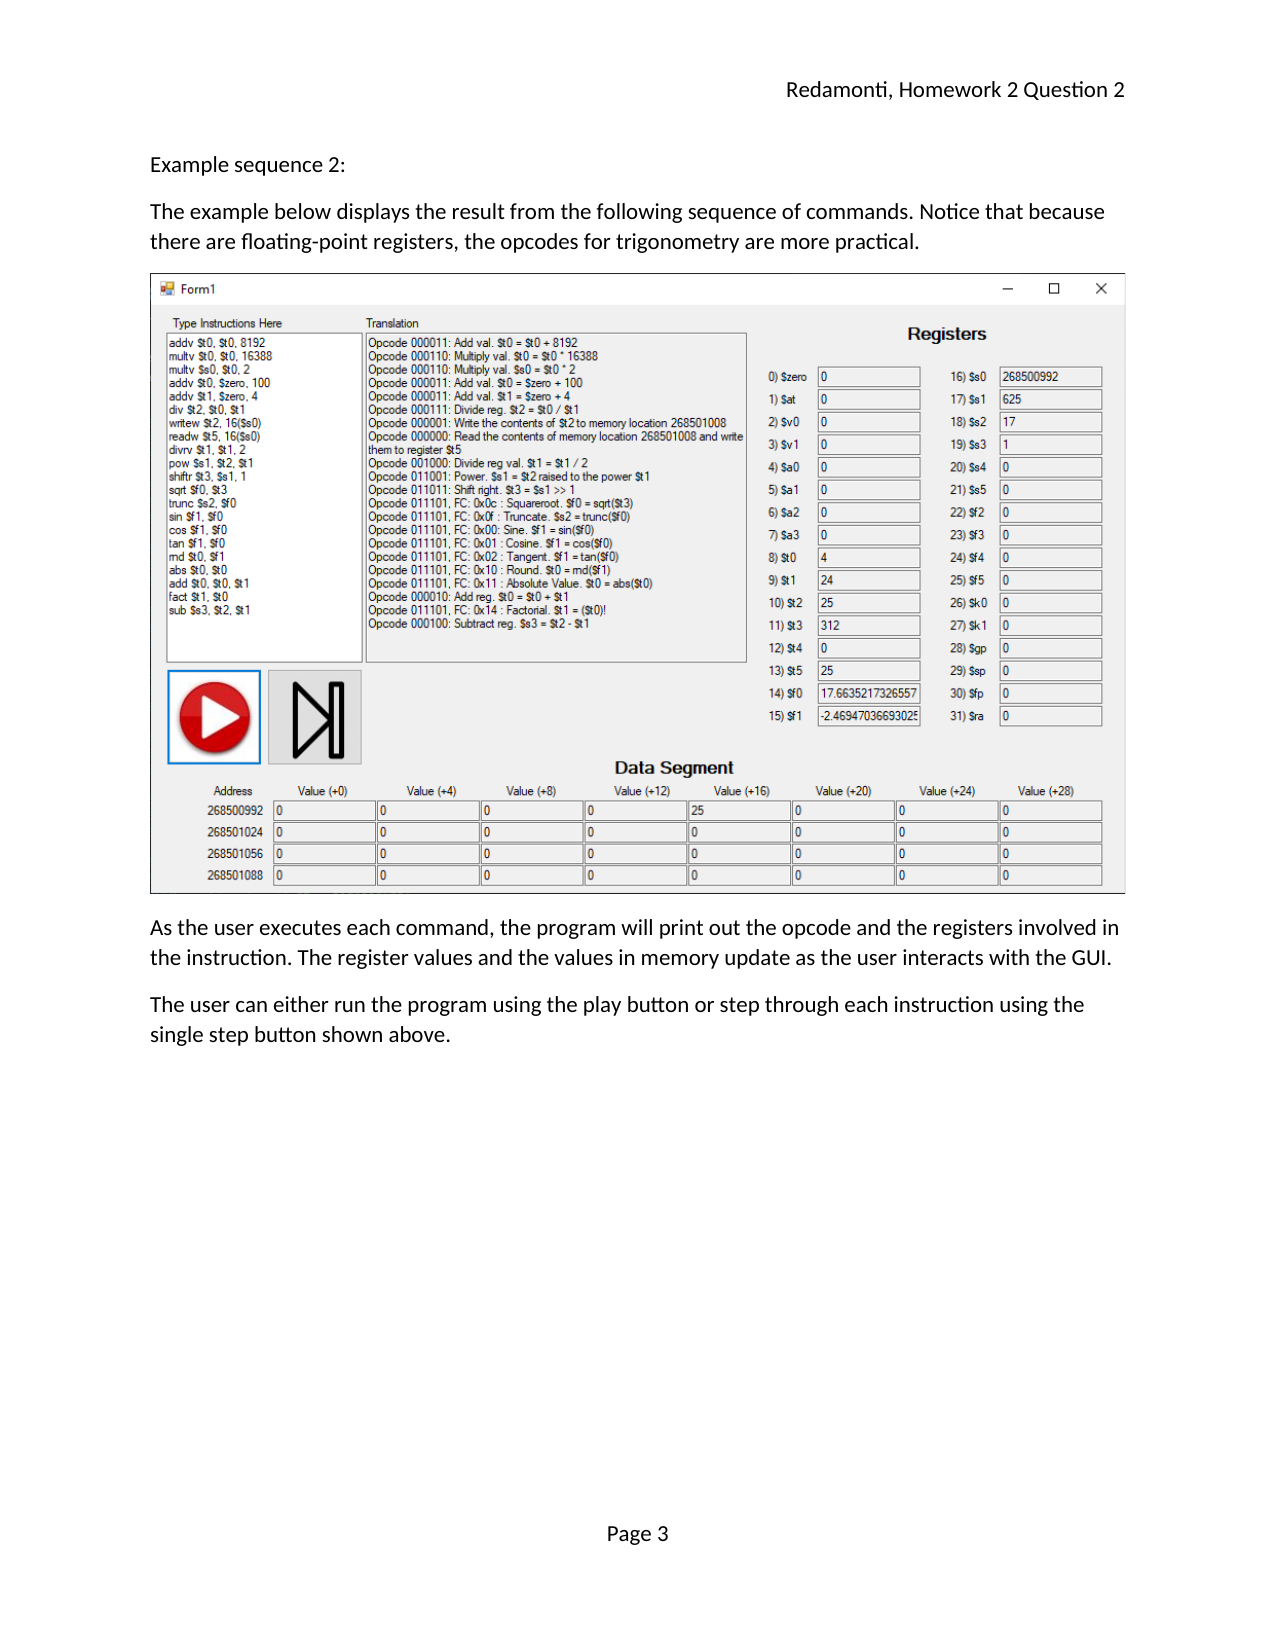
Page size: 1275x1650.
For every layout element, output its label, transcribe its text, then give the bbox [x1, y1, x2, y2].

text The user can either run the program using the play button or step through each instruction using the single step button shown above. [150, 990, 1125, 1048]
text As the user executes each command, the program will print out the opcode and the registers involved in the instruction. The register values and the values in memory update as the user interacts with the GUI. [150, 913, 1125, 971]
picture [150, 273, 1125, 894]
text The example below displays the result from the following sequence of commands. Notice that because there are floating-point registers, the opcodes for trigonometry are more practical. [150, 197, 1125, 255]
text Example sequence 2: [150, 150, 1125, 178]
